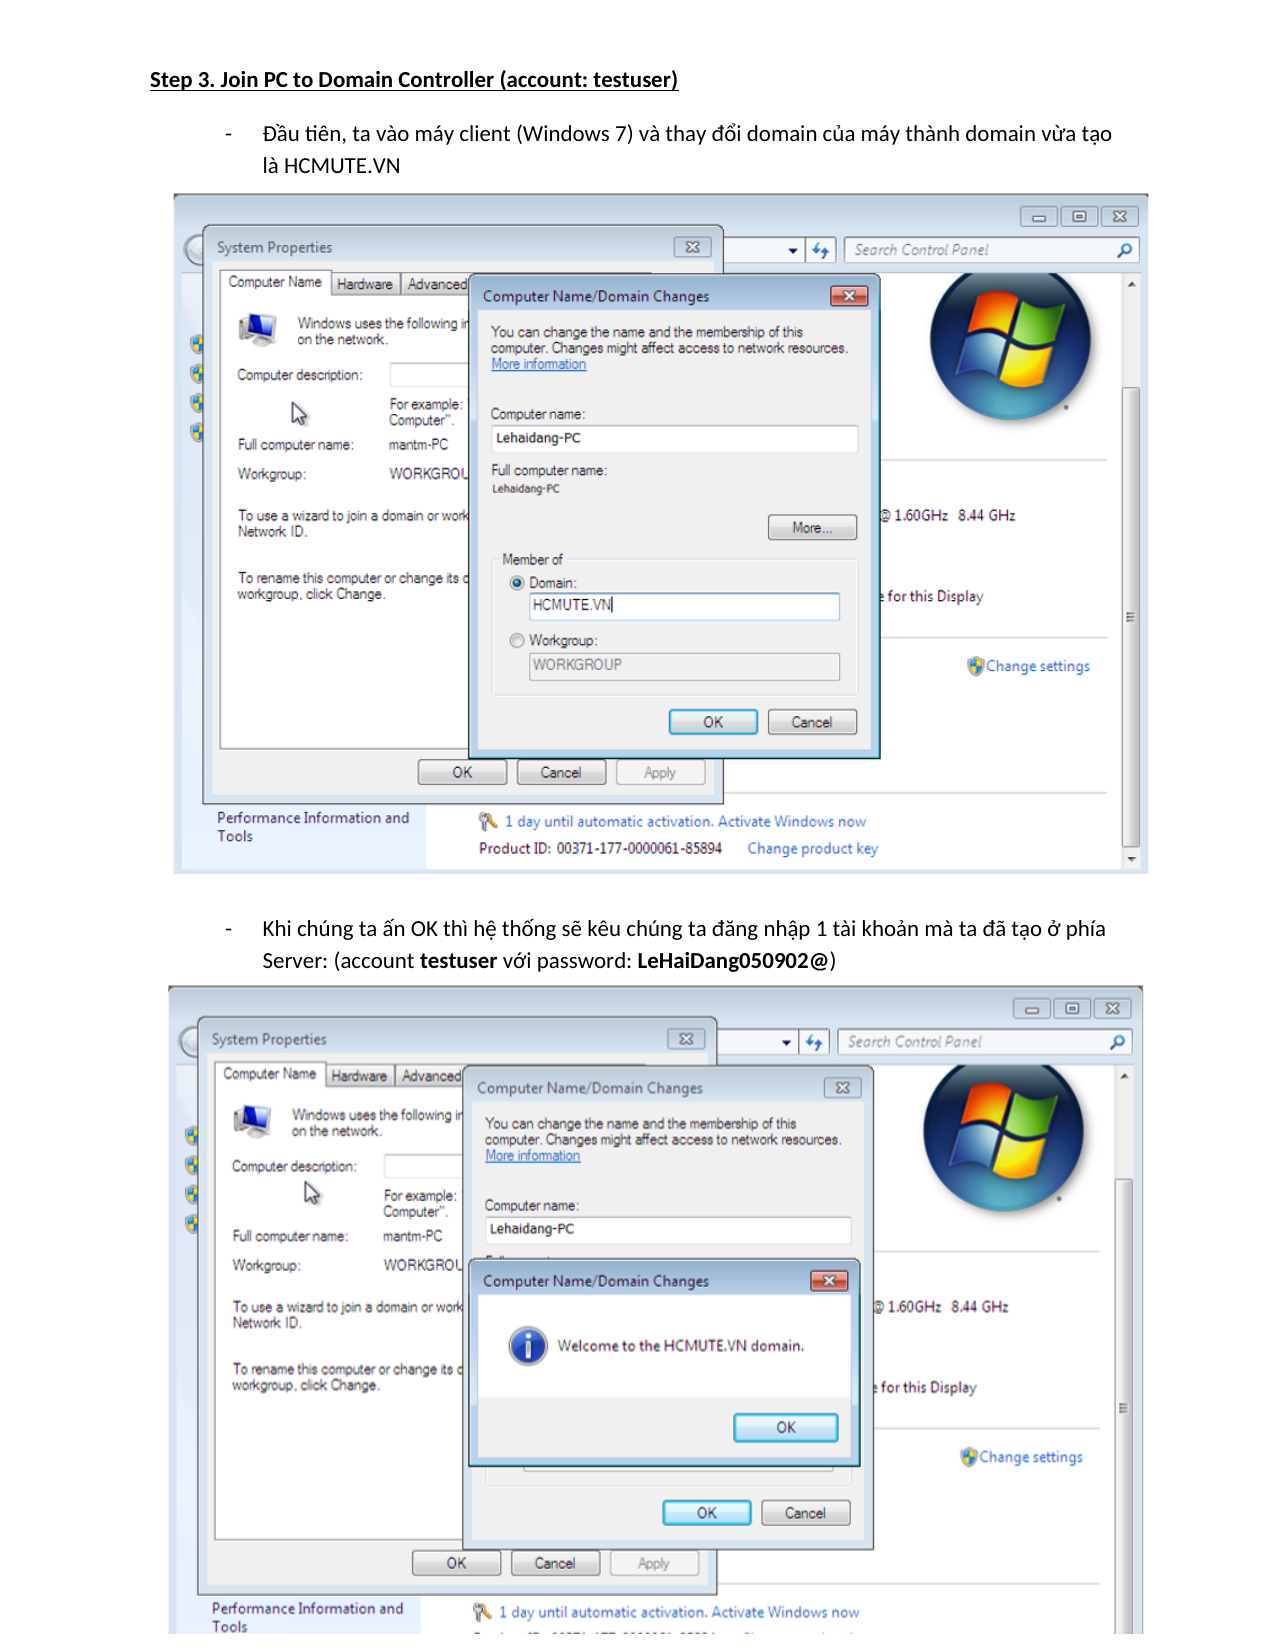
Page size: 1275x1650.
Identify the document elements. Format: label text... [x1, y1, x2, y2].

list Đầu tiên, ta vào máy client (Windows 7) và thay đổi domain của máy thành domain vừa tạo là HCMUTE.VN [225, 119, 1125, 179]
text Step 3. Join PC to Domain Controller (account: testuser) [150, 66, 1125, 94]
picture [168, 984, 1144, 1634]
list Khi chúng ta ấn OK thì hệ thống sẽ kêu chúng ta đăng nhập 1 tài khoản mà ta đã tạo ở phía Server: (account testuser với password: LeHaiDang050902@) [225, 914, 1125, 974]
picture [173, 191, 1149, 874]
